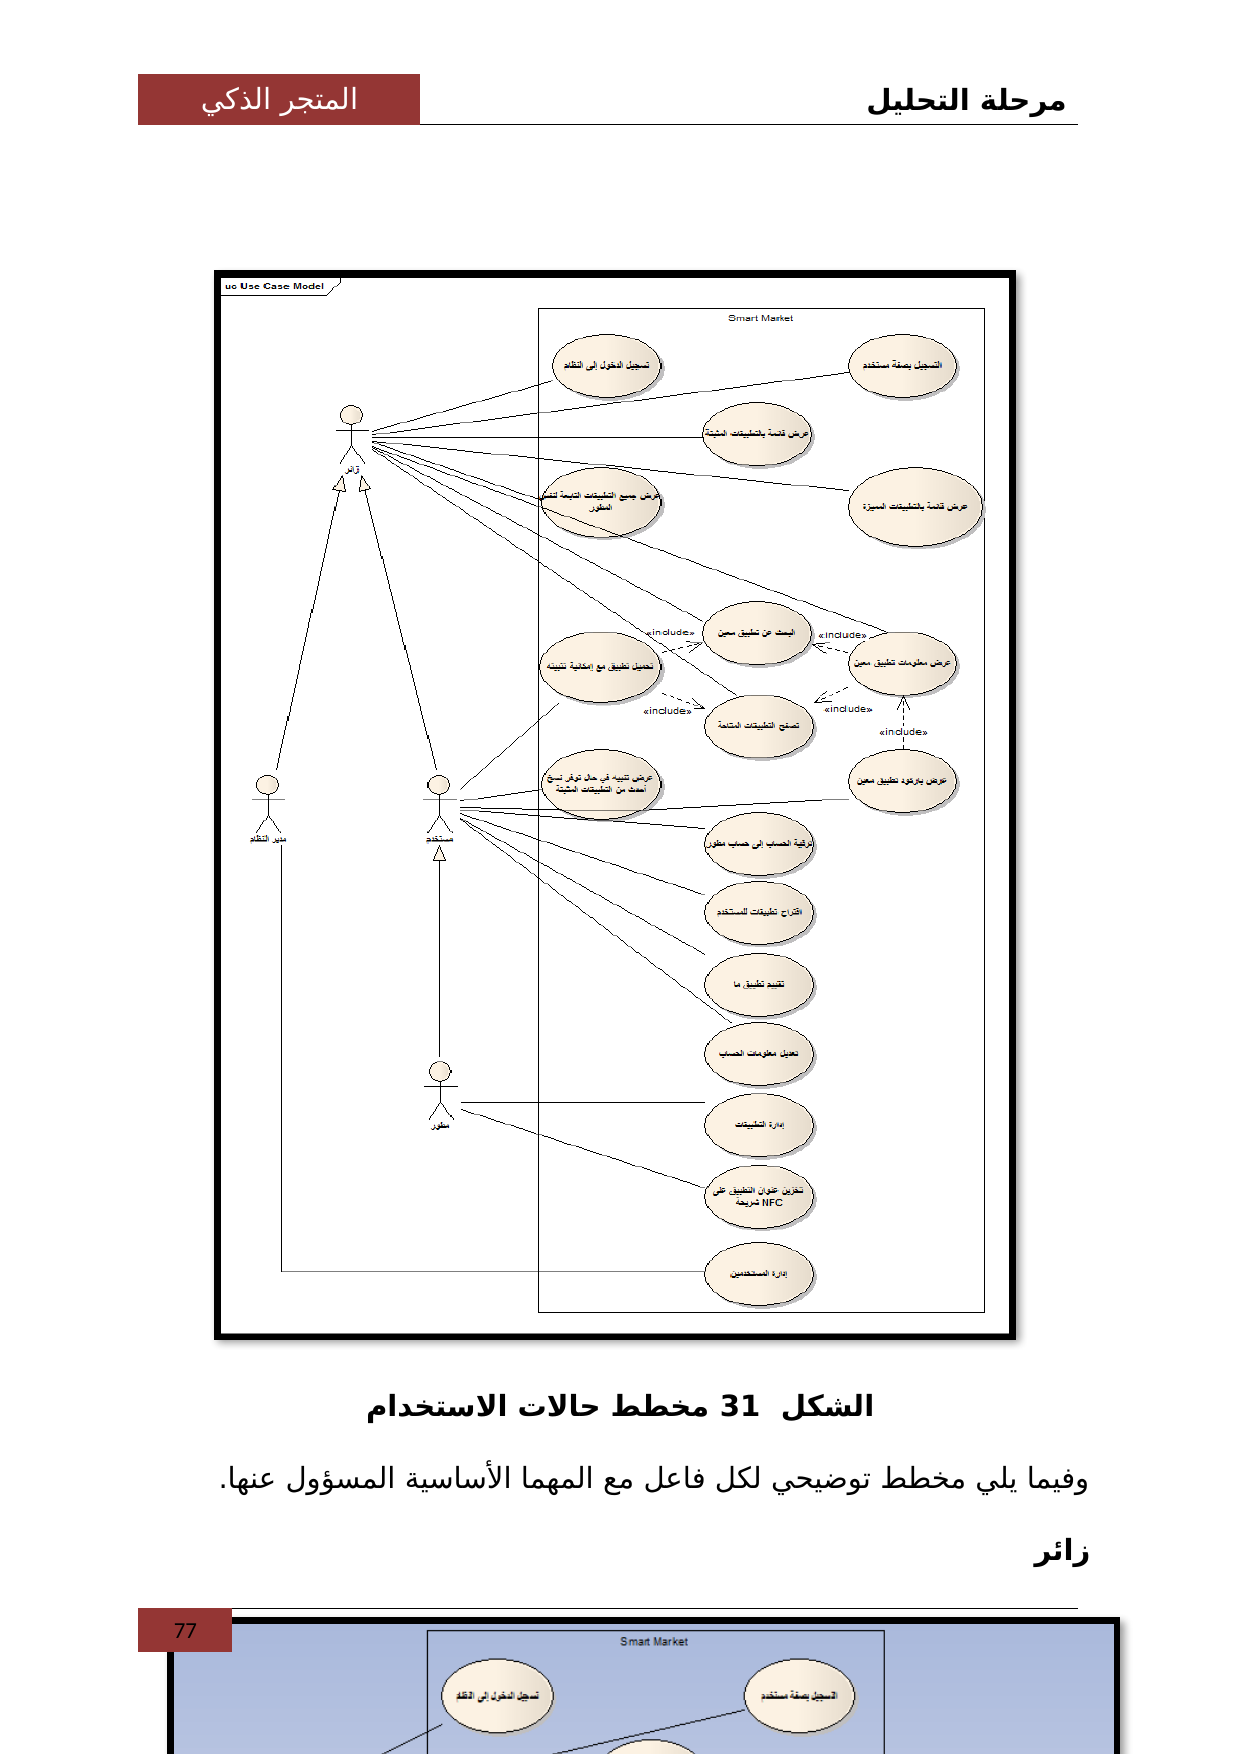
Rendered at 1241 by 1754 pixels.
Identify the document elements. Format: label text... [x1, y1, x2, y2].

text وفيما يلي مخطط توضيحي لكل فاعل مع المهما الأساسية المسؤول عنها. [150, 1461, 1090, 1495]
text زائر [150, 1533, 1090, 1567]
text الشكل 31 مخطط حالات الاستخدام [150, 1390, 1090, 1424]
picture [174, 1624, 1114, 1754]
picture [220, 277, 1010, 1334]
